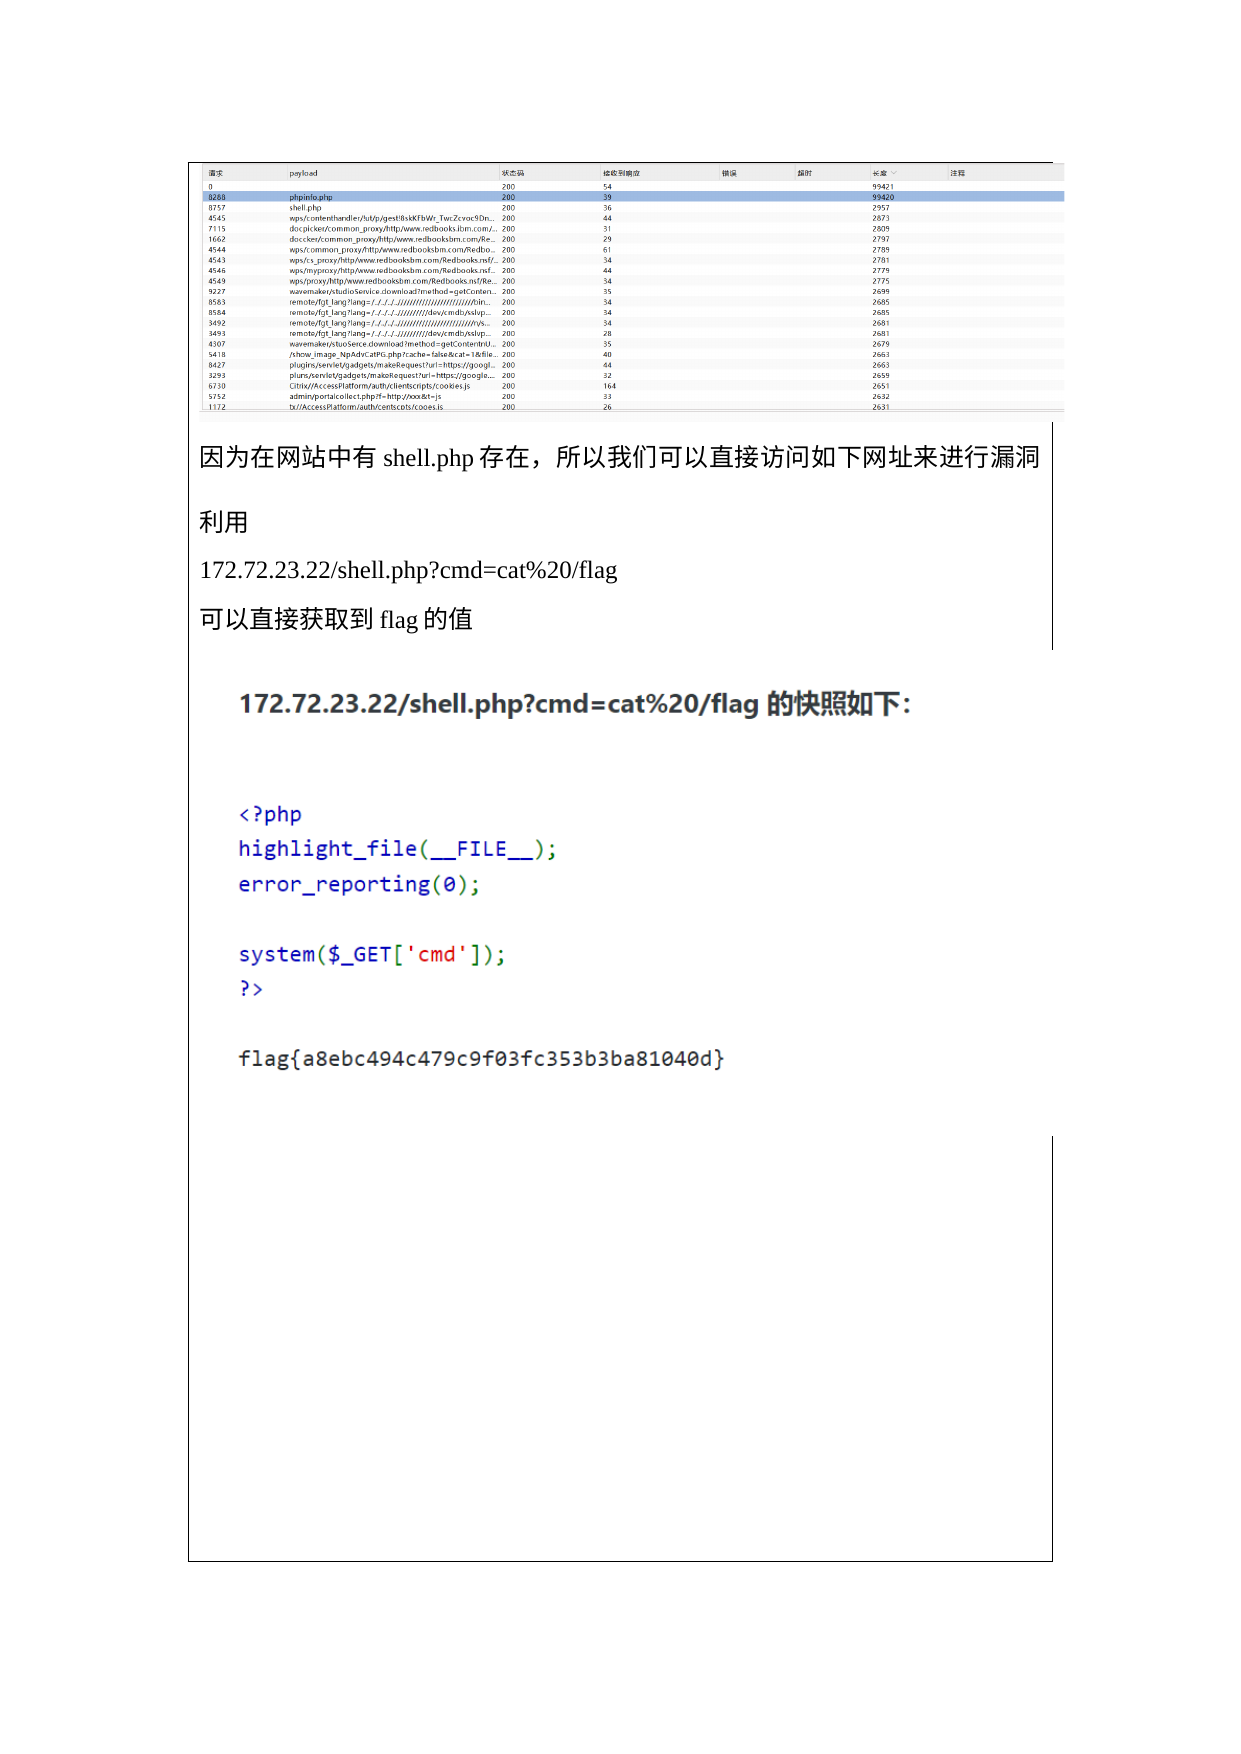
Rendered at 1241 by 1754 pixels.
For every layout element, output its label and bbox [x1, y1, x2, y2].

picture [199, 650, 1065, 1136]
picture [199, 163, 1065, 422]
table_cell [189, 163, 1052, 1561]
